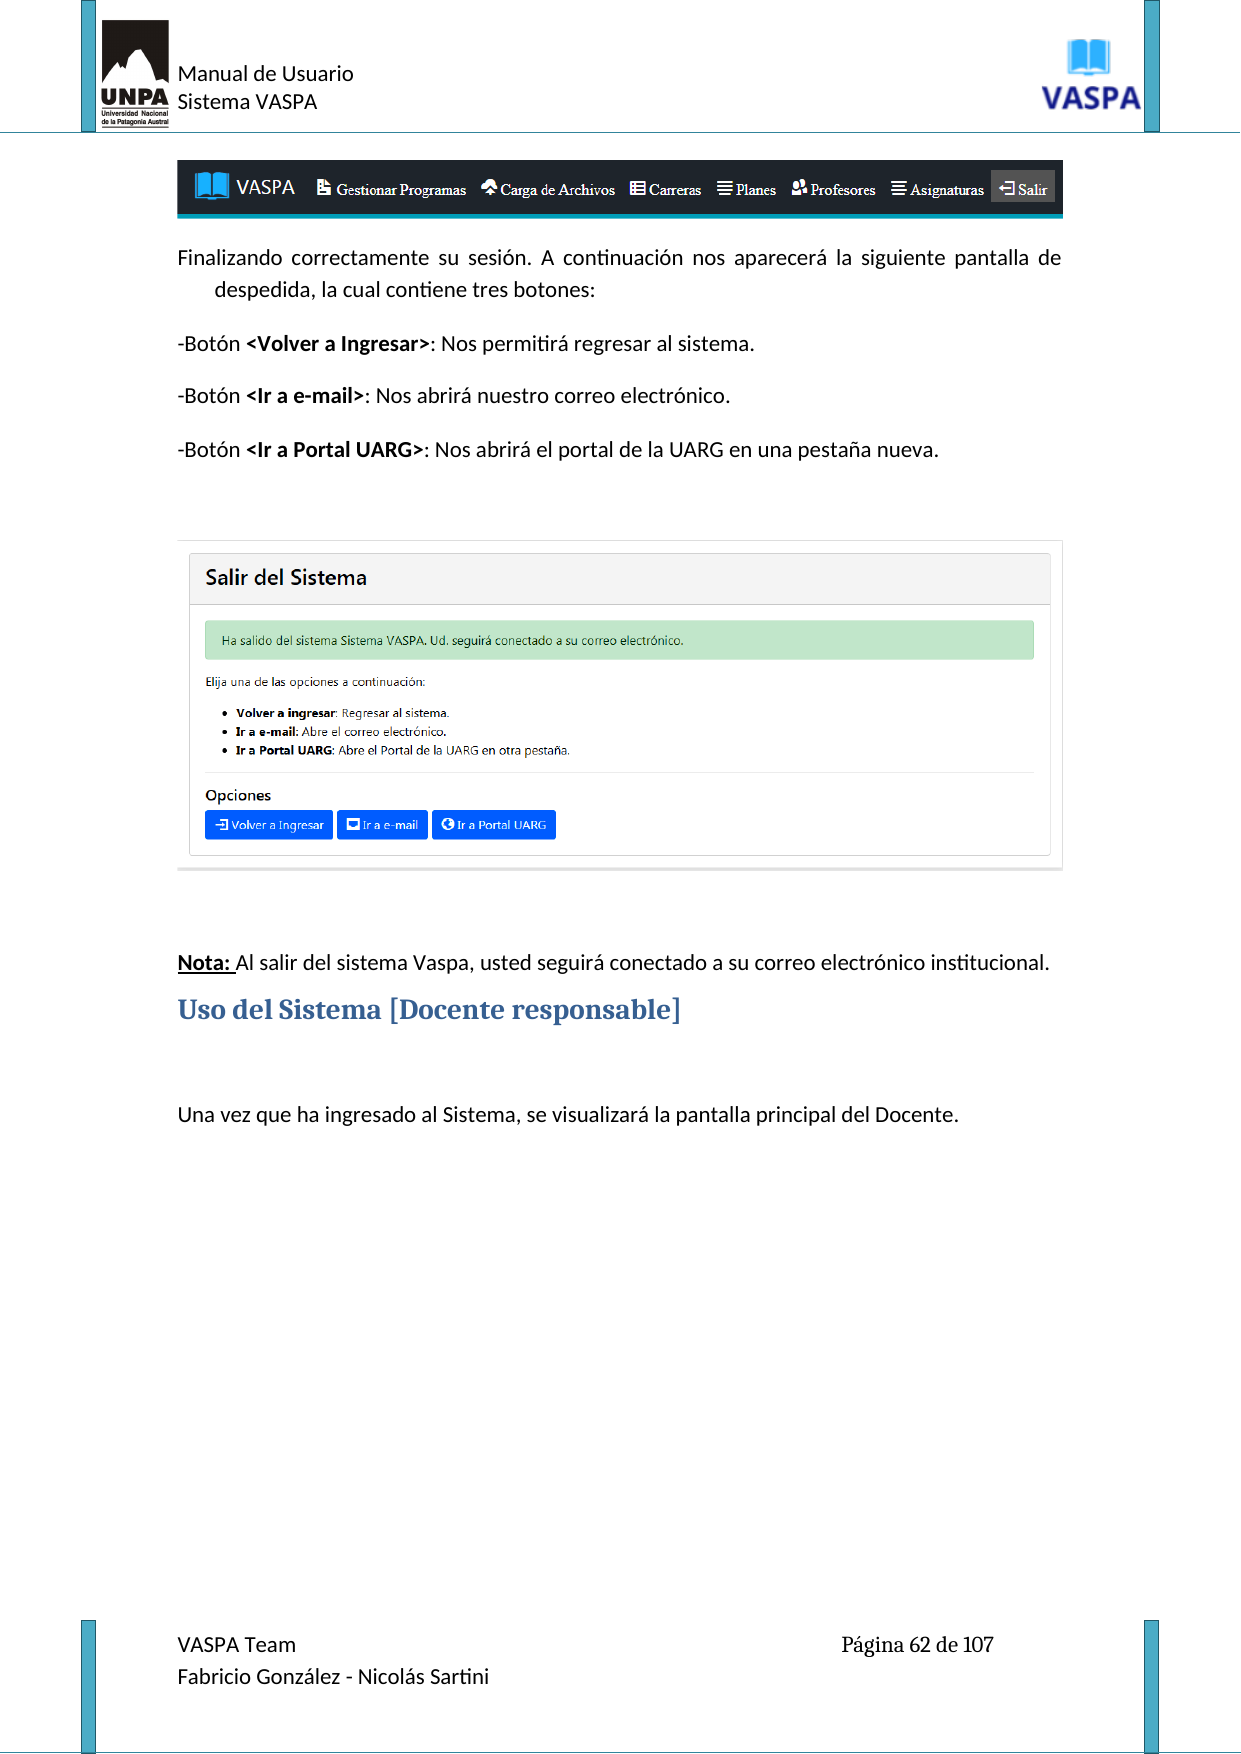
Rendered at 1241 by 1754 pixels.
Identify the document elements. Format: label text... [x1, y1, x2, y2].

text Finalizando correctamente su sesión. A continuación nos aparecerá la siguiente pantalla de despedida, la cual contiene tres botones: [177, 243, 1063, 304]
text -Botón <Ir a Portal UARG>: Nos abrirá el portal de la UARG en una pestaña nueva. [177, 435, 1063, 463]
picture [177, 160, 1063, 219]
text -Botón <Volver a Ingresar>: Nos permitirá regresar al sistema. [177, 329, 1063, 357]
text Una vez que ha ingresado al Sistema, se visualizará la pantalla principal del Docente. [177, 1100, 1063, 1128]
text Uso del Sistema [Docente responsable] [177, 993, 1063, 1026]
picture [1036, 19, 1146, 129]
picture [177, 540, 1063, 871]
text Nota: Al salir del sistema Vaspa, usted seguirá conectado a su correo electrónico institucional. [177, 948, 1063, 976]
text -Botón <Ir a e-mail>: Nos abrirá nuestro correo electrónico. [177, 382, 1063, 410]
picture [100, 18, 170, 129]
